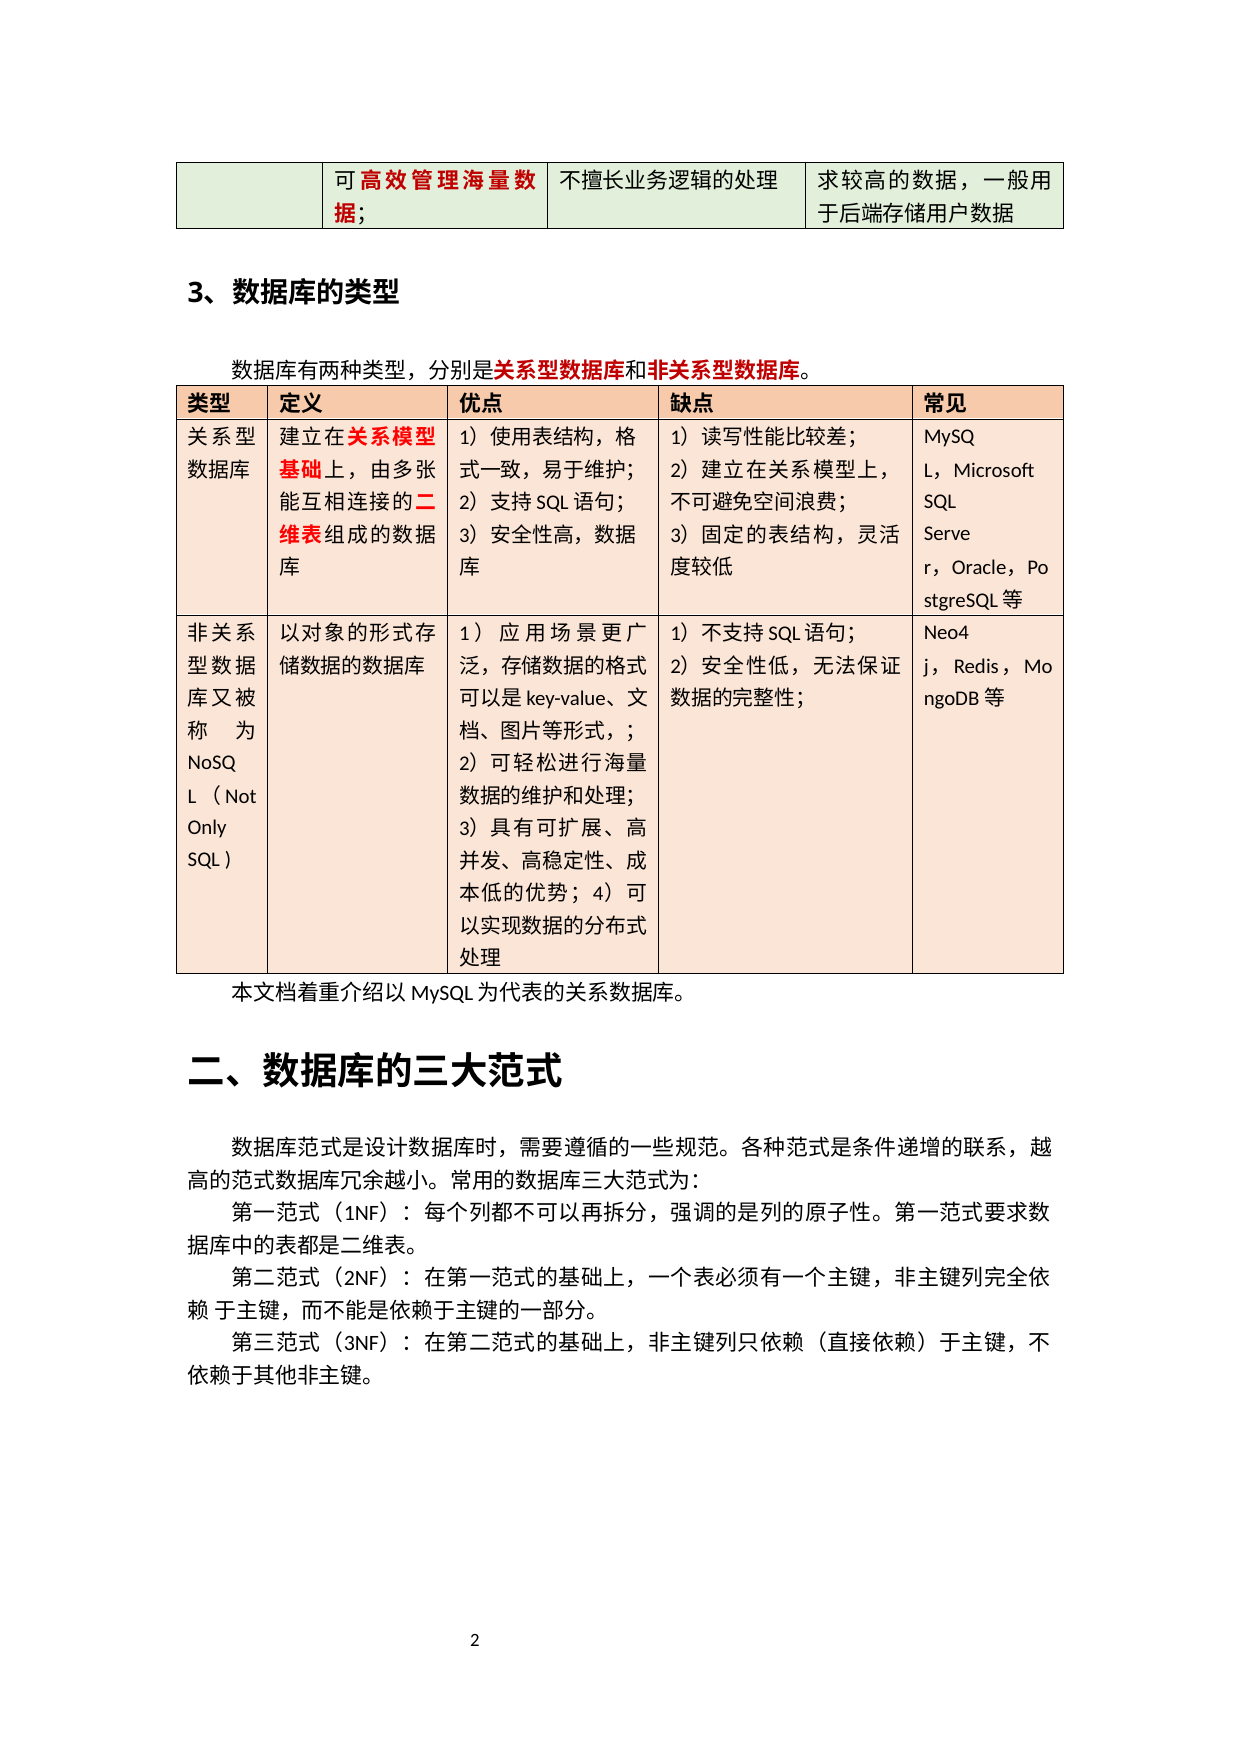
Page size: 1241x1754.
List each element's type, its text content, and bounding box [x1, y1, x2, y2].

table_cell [806, 163, 1063, 228]
table_cell 非关系型数据库又被称为 NoSQL（Not Only SQL ) [177, 616, 267, 973]
table_cell 以对象的形式存储数据的数据库 [268, 616, 447, 973]
subtitle 3、数据库的类型 [187, 258, 1053, 323]
text 第一范式（1NF）：每个列都不可以再拆分，强调的是列的原子性。第一范式要求数据库中的表都是二维表。 [187, 1195, 1053, 1260]
table_cell 1）应用场景更广泛，存储数据的格式可以是key-value、文档、图片等形式，； 可轻松进行海量数据的维护和处理； 具有可扩展、高并发、高稳定性、成本低的优势；4）可以实现数据的分布式处理 [448, 616, 658, 973]
text 第三范式（3NF）：在第二范式的基础上，非主键列只依赖（直接依赖）于主键，不依赖于其他非主键。 [187, 1325, 1053, 1390]
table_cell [548, 163, 805, 228]
table_cell 关系型数据库 [177, 420, 267, 614]
subtitle 数据库的三大范式 [187, 1036, 1053, 1101]
list 数据库有两种类型，分别是关系型数据库和非关系型数据库。 [187, 352, 1053, 385]
table_cell 数据保存在数据库 [177, 163, 322, 228]
text 第二范式（2NF）：在第一范式的基础上，一个表必须有一个主键，非主键列完全依赖 于主键，而不能是依赖于主键的一部分。 [187, 1260, 1053, 1325]
table_cell MySQL，Microsoft SQL Server，Oracle，PostgreSQL 等 [913, 420, 1063, 614]
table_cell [323, 163, 547, 228]
table_header 常见 [913, 386, 1063, 418]
table_header 类型 [177, 386, 267, 418]
table_cell 读写性能比较差； 建立在关系模型上，不可避免空间浪费； 固定的表结构，灵活度较低 [659, 420, 912, 614]
text 数据库范式是设计数据库时，需要遵循的一些规范。各种范式是条件递增的联系，越高的范式数据库冗余越小。常用的数据库三大范式为： [187, 1130, 1053, 1195]
table_cell 使用表结构，格式一致，易于维护； 支持SQL 语句； 安全性高，数据库 [448, 420, 658, 614]
table_header 缺点 [659, 386, 912, 418]
list 本文档着重介绍以MySQL为代表的关系数据库。 [187, 974, 1053, 1007]
table_cell Neo4j，Redis，MongoDB 等 [913, 616, 1063, 973]
table_header 优点 [448, 386, 658, 418]
table_cell 建立在关系模型基础上，由多张能互相连接的二维表组成的数据库 [268, 420, 447, 614]
table_cell 不支持SQL语句； 安全性低，无法保证数据的完整性； [659, 616, 912, 973]
table_header 定义 [268, 386, 447, 418]
